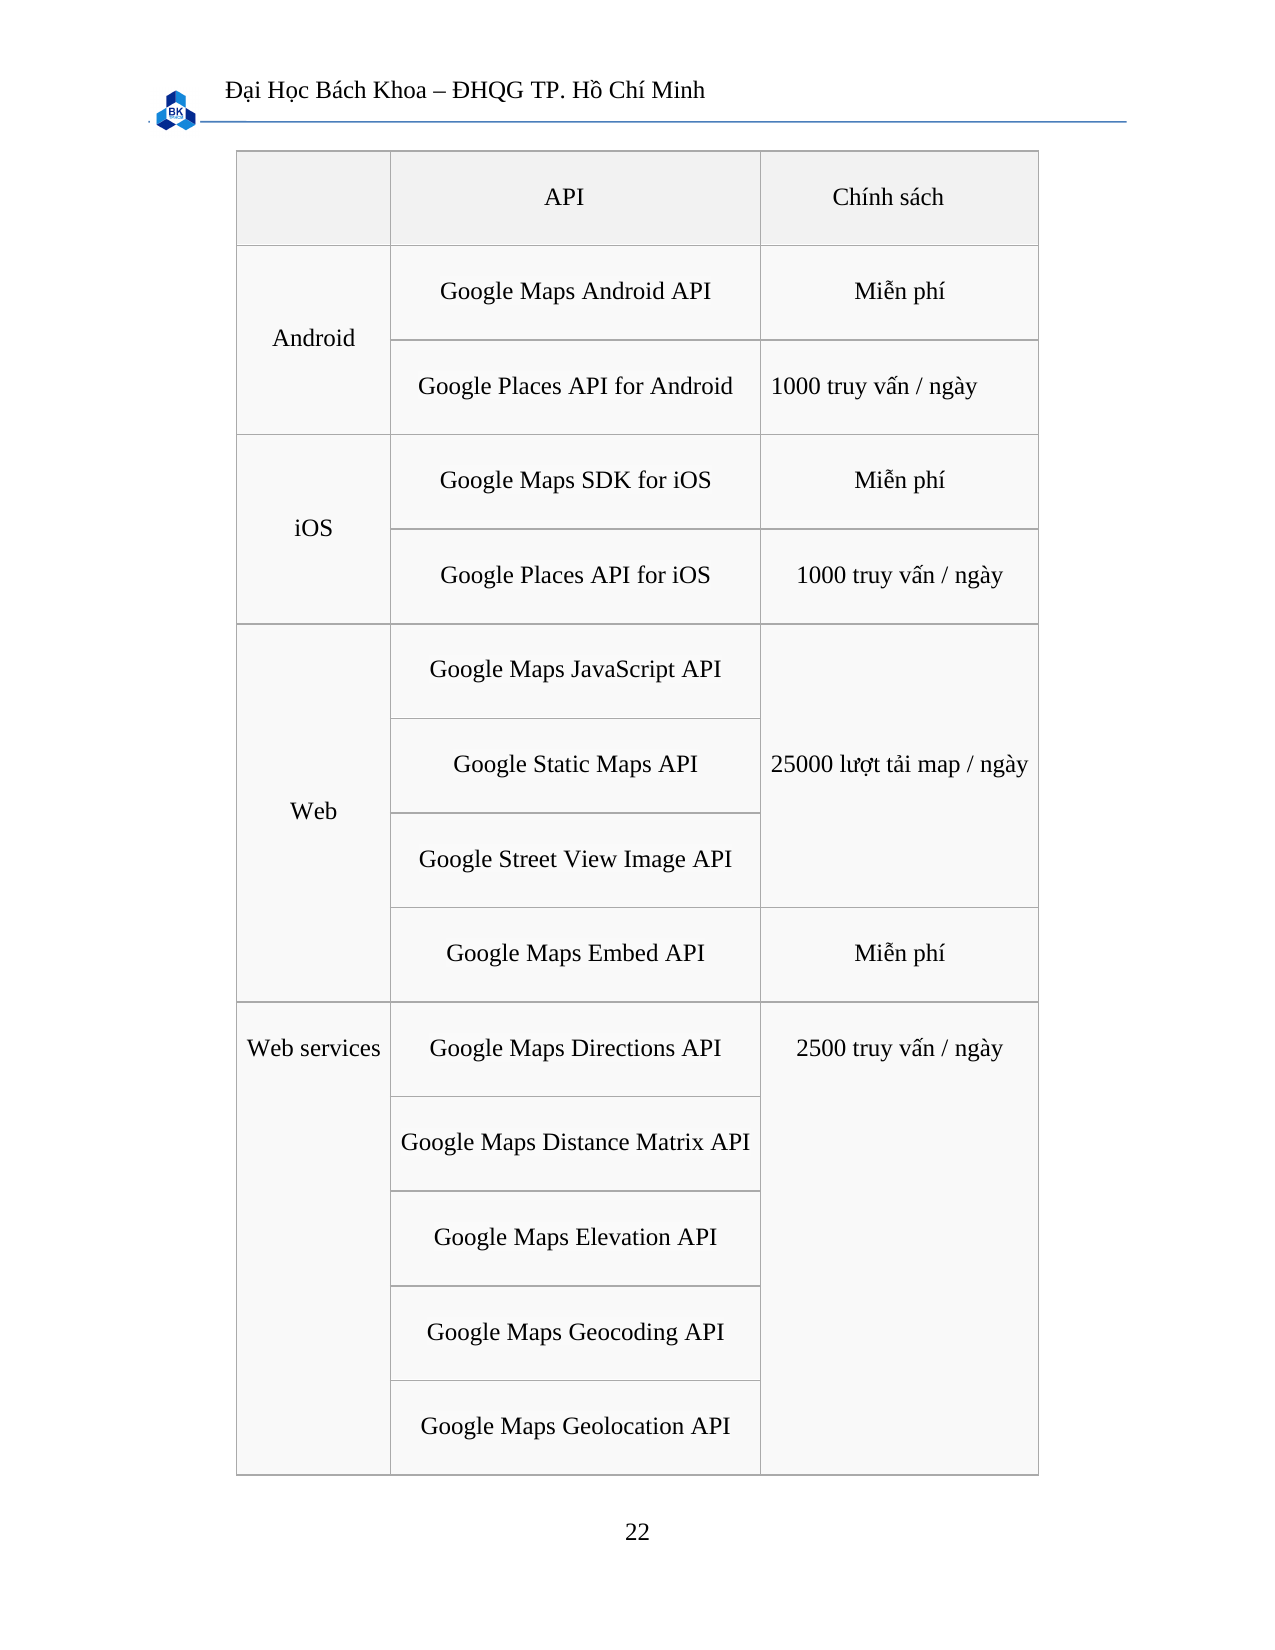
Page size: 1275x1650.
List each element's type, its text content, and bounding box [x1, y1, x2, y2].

table_cell Google Maps JavaScript API [391, 625, 760, 717]
table_cell Google Maps Distance Matrix API [391, 1097, 760, 1190]
table_cell Google Maps Elevation API [391, 1192, 760, 1285]
table_cell 25000 lượt tải map / ngày [761, 625, 1038, 907]
table_cell Google Places API for Android [391, 341, 760, 434]
table_cell Web [237, 625, 390, 1001]
table_cell Google Maps Android API [391, 246, 760, 339]
table_cell Miễn phí [761, 435, 1038, 528]
table_cell Google Maps SDK for iOS [391, 435, 760, 528]
table_header API [391, 152, 760, 244]
table_cell Google Maps Embed API [391, 908, 760, 1001]
table_cell Google Maps Directions API [391, 1003, 760, 1096]
table_cell Google Street View Image API [391, 814, 760, 907]
table_header [237, 152, 390, 244]
table_cell Web services [237, 1003, 390, 1474]
picture [150, 87, 200, 138]
table_cell Google Places API for iOS [391, 530, 760, 623]
table_cell Google Static Maps API [391, 719, 760, 812]
table_cell iOS [237, 435, 390, 623]
table_cell Google Maps Geolocation API [391, 1381, 760, 1474]
table_cell Miễn phí [761, 908, 1038, 1001]
table_cell Google Maps Geocoding API [391, 1287, 760, 1379]
table_cell 1000 truy vấn / ngày [761, 341, 1038, 434]
table_cell Android [237, 246, 390, 434]
table_header Chính sách [761, 152, 1038, 244]
table_cell Miễn phí [761, 246, 1038, 339]
table_cell 2500 truy vấn / ngày [761, 1003, 1038, 1474]
table_cell 1000 truy vấn / ngày [761, 530, 1038, 623]
